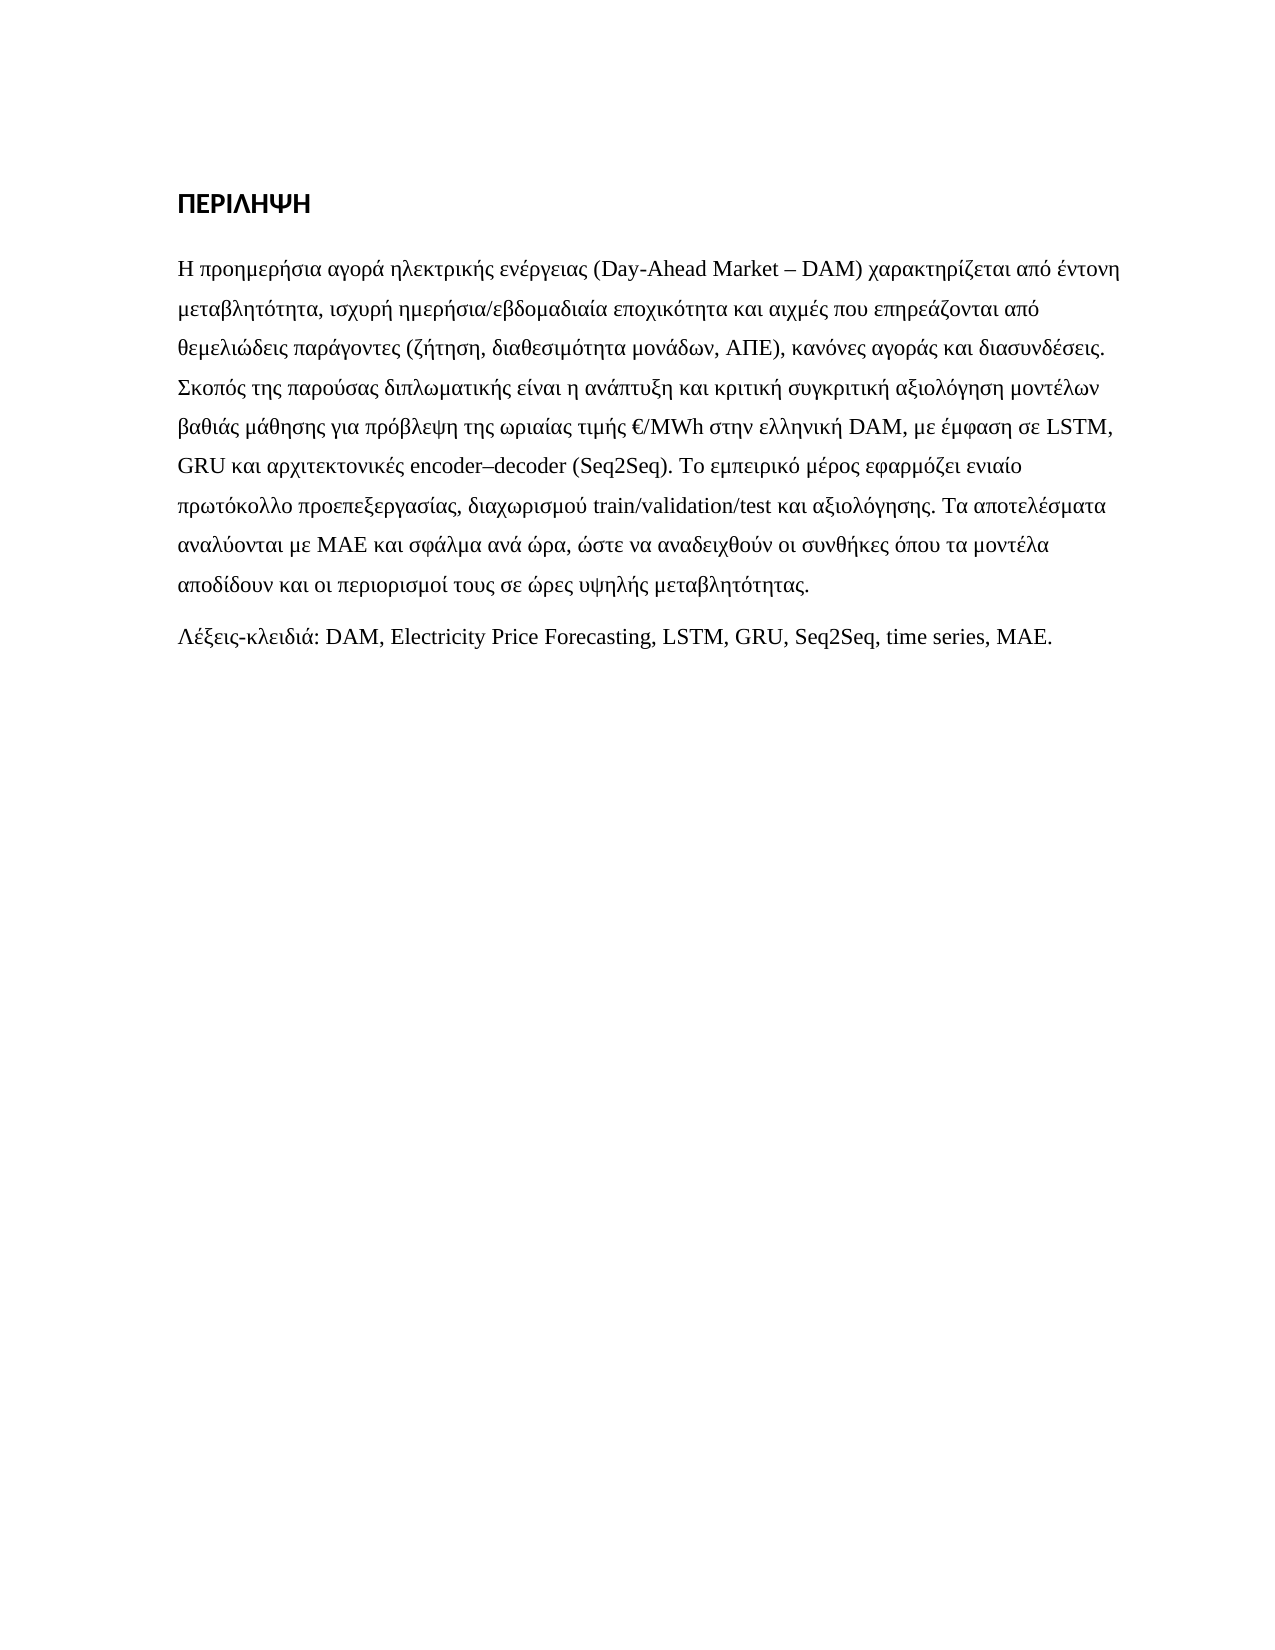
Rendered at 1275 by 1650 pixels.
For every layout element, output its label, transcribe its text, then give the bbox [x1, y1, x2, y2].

text Λέξεις-κλειδιά: DAM, Electricity Price Forecasting, LSTM, GRU, Seq2Seq, time series, MAE. [177, 623, 1127, 649]
text Η προημερήσια αγορά ηλεκτρικής ενέργειας (Day-Ahead Market – DAM) χαρακτηρίζεται από έντονη μεταβλητότητα, ισχυρή ημερήσια/εβδομαδιαία εποχικότητα και αιχμές που επηρεάζονται από θεμελιώδεις παράγοντες (ζήτηση, διαθεσιμότητα μονάδων, ΑΠΕ), κανόνες αγοράς και διασυνδέσεις. Σκοπός της παρούσας διπλωματικής είναι η ανάπτυξη και κριτική συγκριτική αξιολόγηση μοντέλων βαθιάς μάθησης για πρόβλεψη της ωριαίας τιμής €/MWh στην ελληνική DAM, με έμφαση σε LSTM, GRU και αρχιτεκτονικές encoder–decoder (Seq2Seq). Το εμπειρικό μέρος εφαρμόζει ενιαίο πρωτόκολλο προεπεξεργασίας, διαχωρισμού train/validation/test και αξιολόγησης. Τα αποτελέσματα αναλύονται με MAE και σφάλμα ανά ώρα, ώστε να αναδειχθούν οι συνθήκες όπου τα μοντέλα αποδίδουν και οι περιορισμοί τους σε ώρες υψηλής μεταβλητότητας. [177, 255, 1127, 597]
subtitle ΠΕΡΙΛΗΨΗ [177, 185, 1127, 221]
